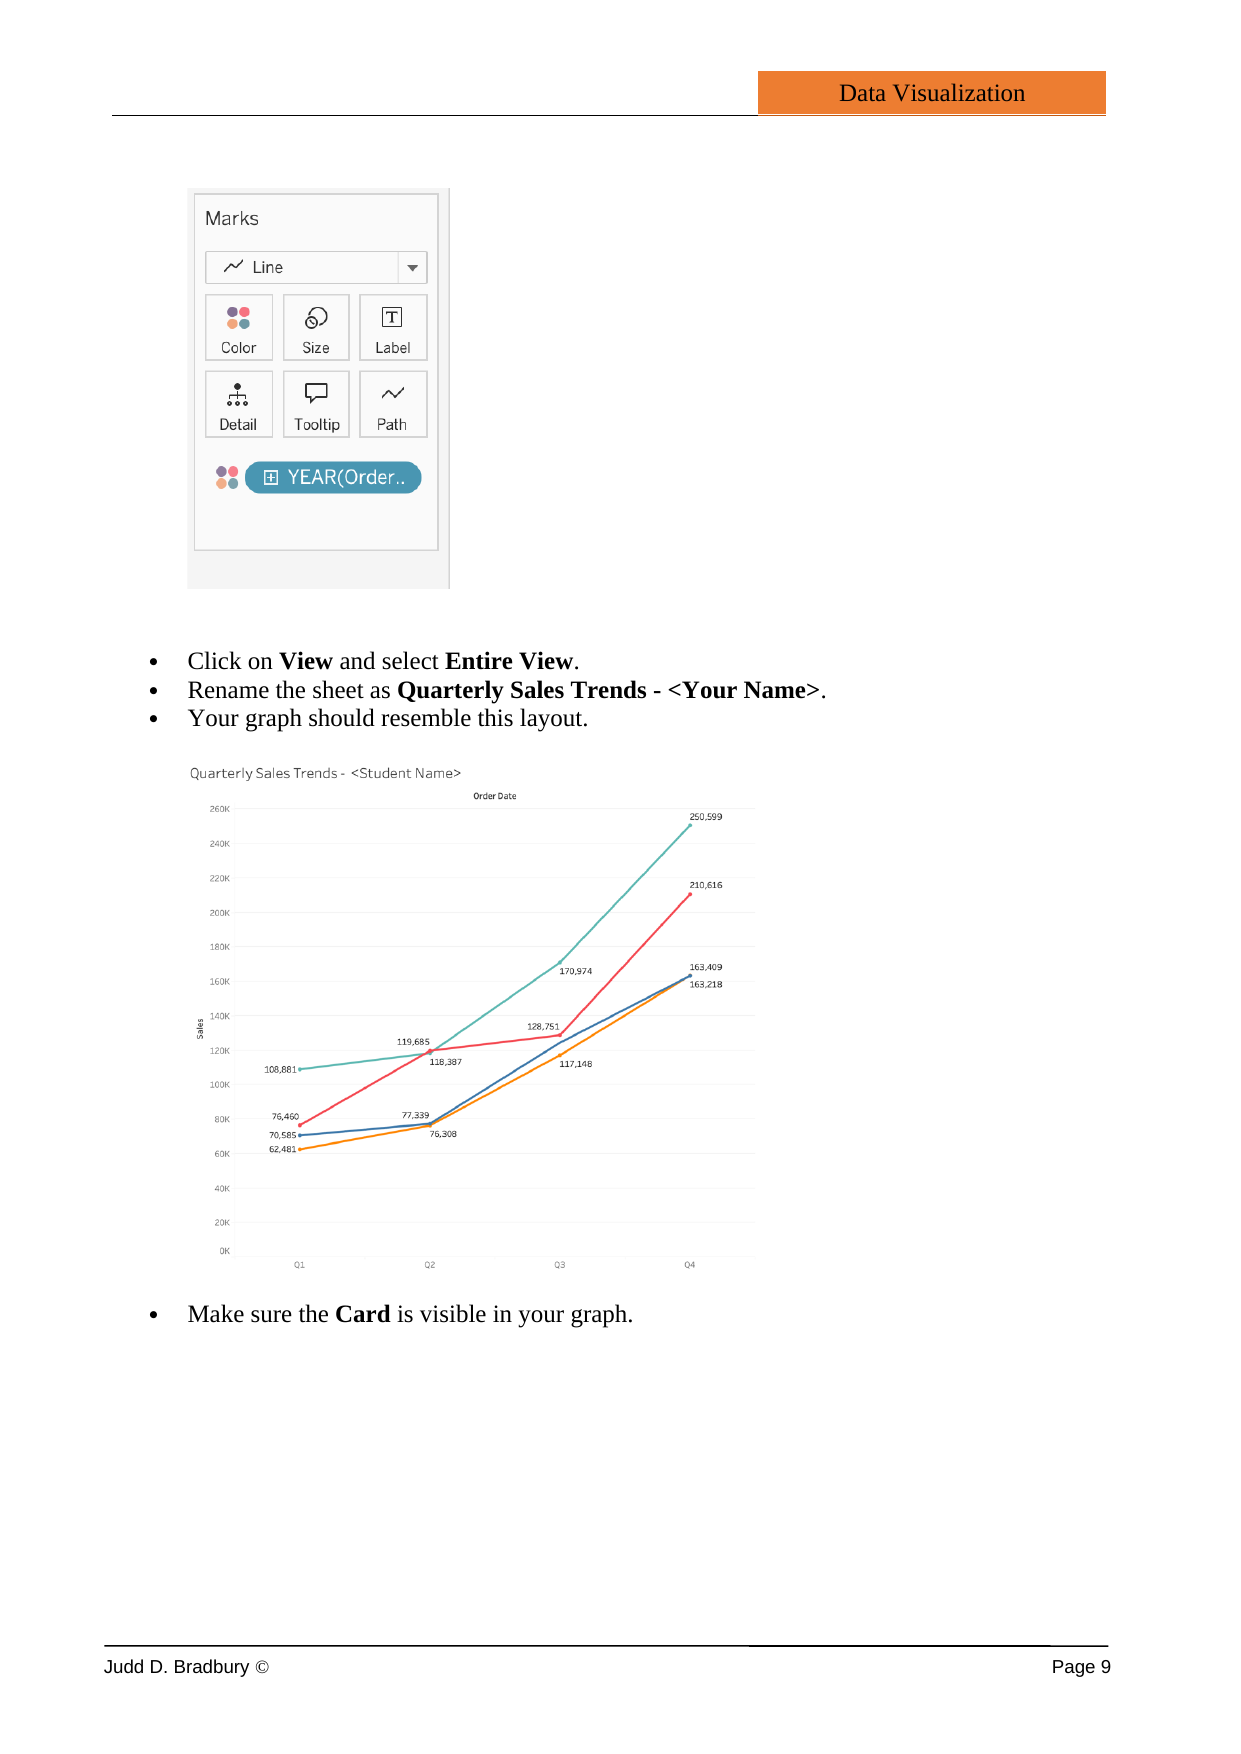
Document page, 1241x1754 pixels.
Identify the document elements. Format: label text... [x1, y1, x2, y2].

list Rename the sheet as Quarterly Sales Trends - <Your Name>. [150, 675, 1106, 703]
list Make sure the Card is visible in your graph. [150, 1299, 1106, 1328]
list Click on View and select Entire View. [150, 646, 1106, 675]
picture [187, 761, 821, 1271]
list Your graph should resemble this layout. [150, 703, 1106, 732]
picture [187, 188, 464, 589]
